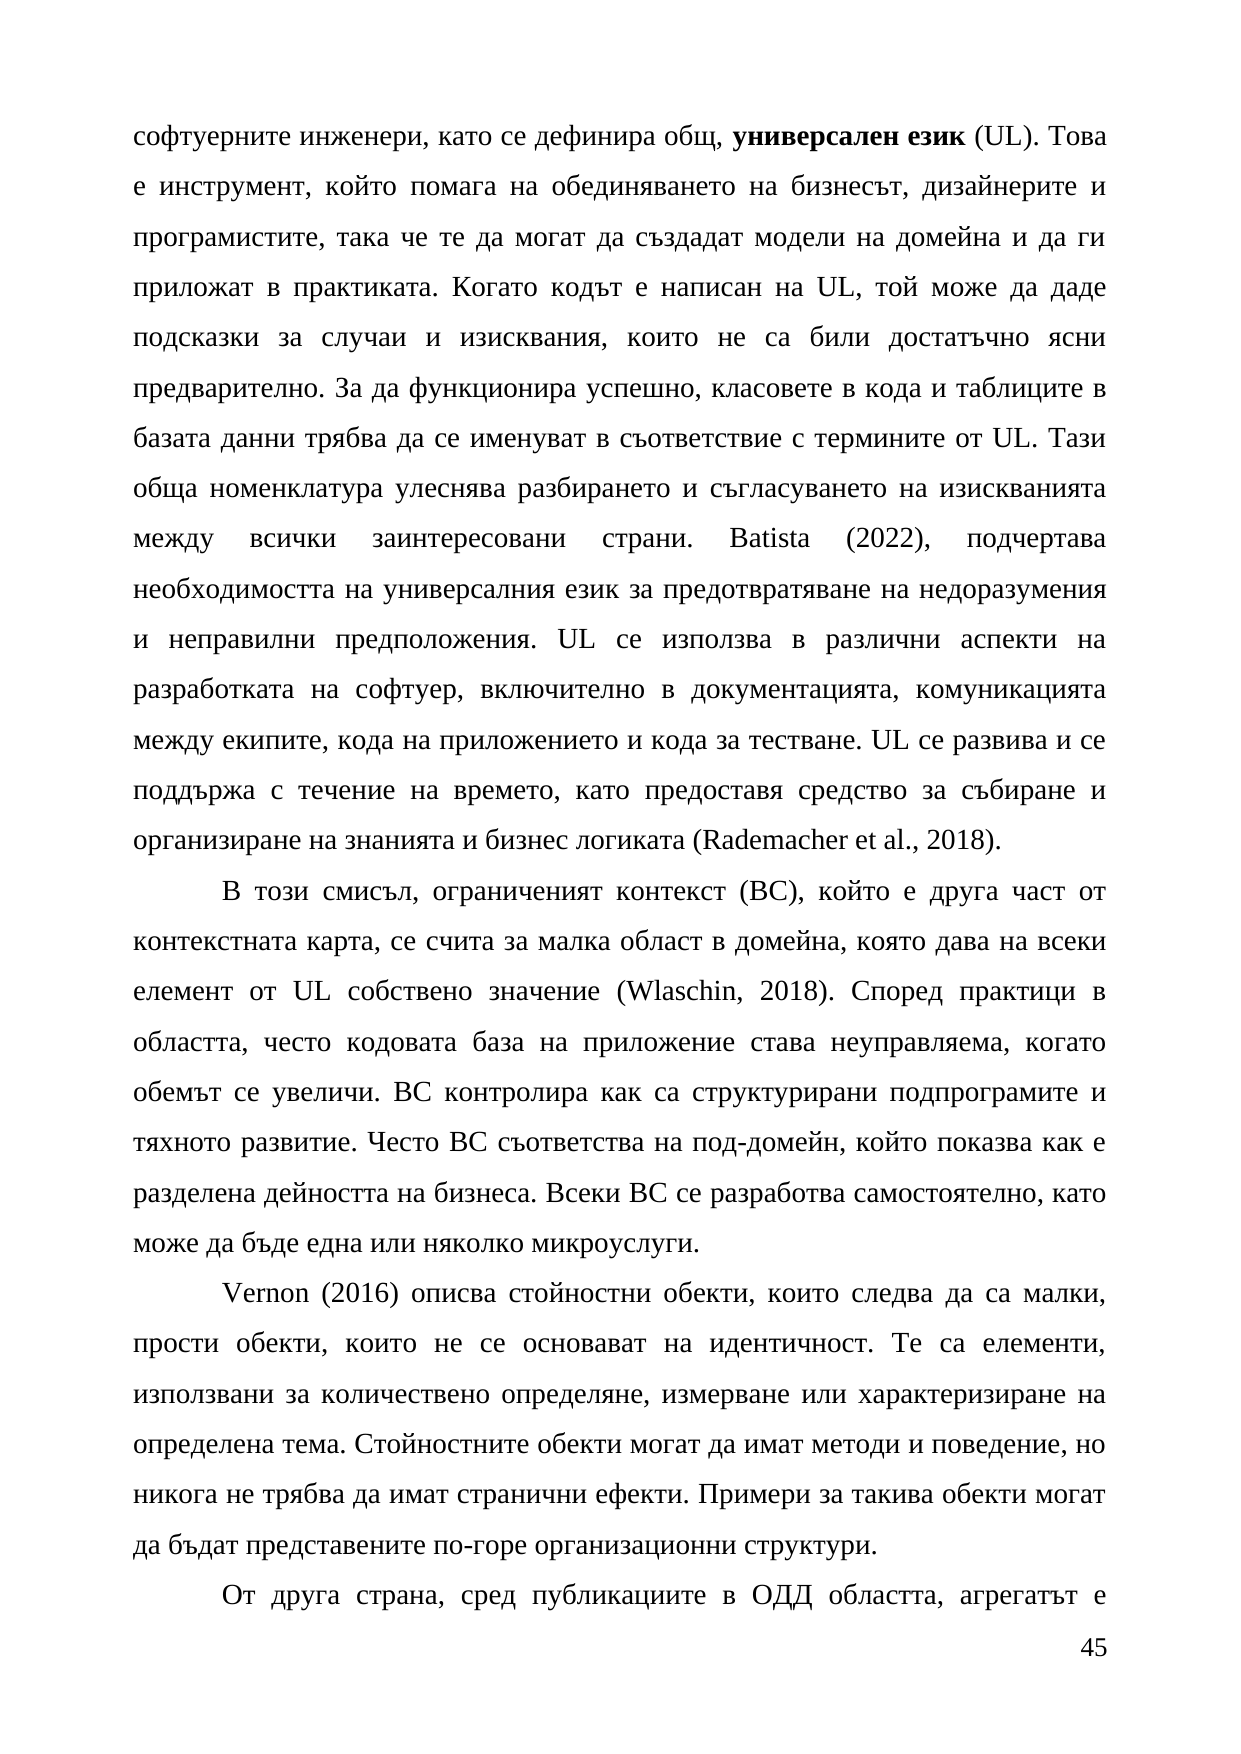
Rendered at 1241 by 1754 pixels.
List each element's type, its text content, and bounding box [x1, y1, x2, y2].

text Vernon (2016) описва стойностни обекти, които следва да са малки, прости обекти, които не се основават на идентичност. Те са елементи, използвани за количествено определяне, измерване или характеризиране на определена тема. Стойностните обекти могат да имат методи и поведение, но никога не трябва да имат странични ефекти. Примери за такива обекти могат да бъдат представените по-горе организационни структури. [133, 1275, 1107, 1560]
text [133, 118, 1107, 856]
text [133, 1577, 1107, 1611]
text В този смисъл, ограниченият контекст (BC), който е друга част от контекстната карта, се счита за малка област в домейна, която дава на всеки елемент от UL собствено значение (Wlaschin, 2018). Според практици в областта, често кодовата база на приложение става неуправляема, когато обемът се увеличи. BC контролира как са структурирани подпрограмите и тяхното развитие. Често BC съответства на под-домейн, който показва как е разделена дейността на бизнеса. Всеки BC се разработва самостоятелно, като може да бъде една или няколко микроуслуги. [133, 873, 1107, 1258]
